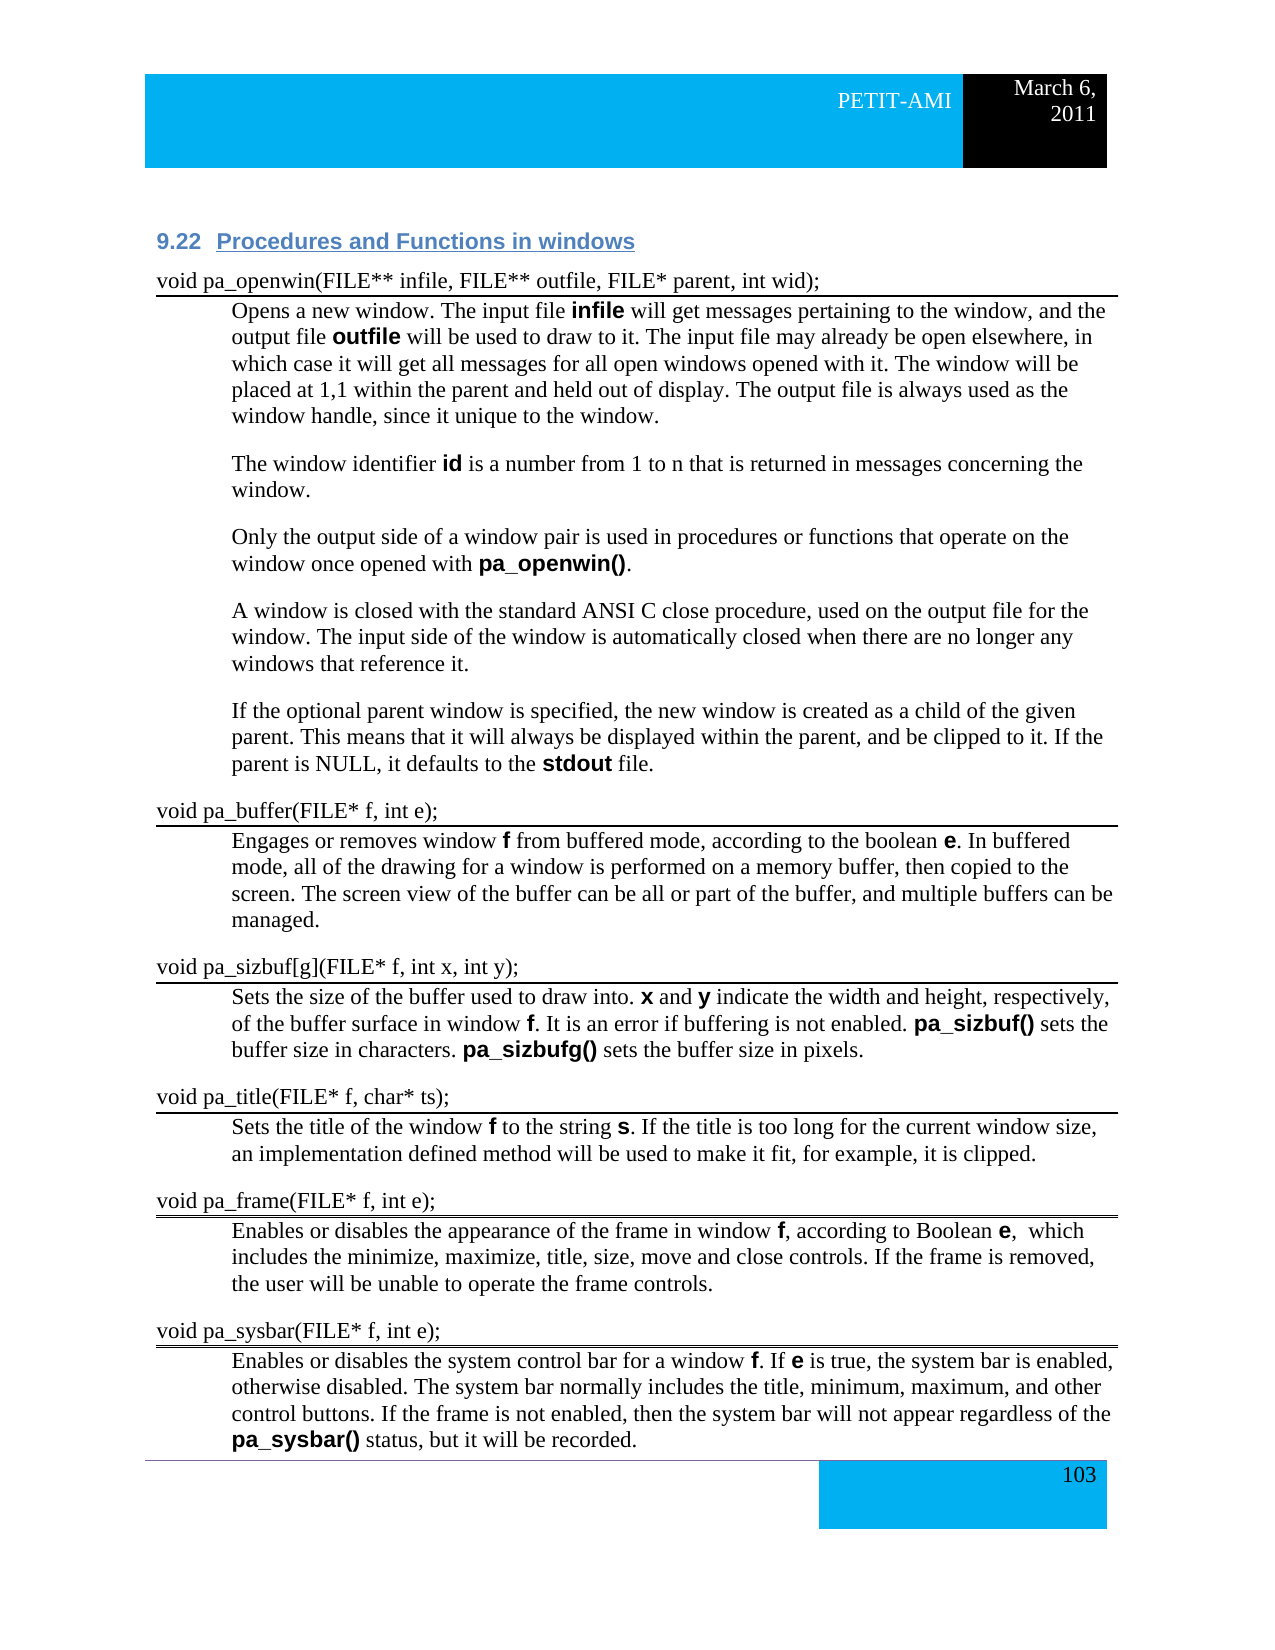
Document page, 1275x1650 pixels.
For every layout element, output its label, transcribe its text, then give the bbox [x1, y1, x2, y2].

text void pa_sysbar(FILE* f, int e); [156, 1317, 1118, 1345]
text Sets the title of the window f to the string s. If the title is too long for the current window size, an implementation defined method will be used to make it fit, for example, it is clipped. [231, 1114, 1118, 1166]
text void pa_frame(FILE* f, int e); [156, 1187, 1118, 1215]
subtitle Procedures and Functions in windows [156, 228, 1118, 254]
text void pa_sizbuf[g](FILE* f, int x, int y); [156, 953, 1118, 982]
text Sets the size of the buffer used to draw into. x and y indicate the width and height, respectively, of the buffer surface in window f. It is an error if buffering is not enabled. pa_sizbuf() sets the buffer size in characters. pa_sizbufg() sets the buffer size in pixels. [231, 984, 1118, 1062]
text void pa_buffer(FILE* f, int e); [156, 797, 1118, 825]
text void pa_openwin(FILE** infile, FILE** outfile, FILE* parent, int wid); [156, 267, 1118, 295]
text If the optional parent window is specified, the new window is created as a child of the given parent. This means that it will always be displayed within the parent, and be clipped to it. If the parent is NULL, it defaults to the stdout file. [231, 697, 1118, 776]
text Opens a new window. The input file infile will get messages pertaining to the window, and the output file outfile will be used to draw to it. The input file may already be open elsewhere, in which case it will get all messages for all open windows opened with it. The window will be placed at 1,1 within the parent and held out of display. The output file is always used as the window handle, since it unique to the window. [231, 297, 1118, 429]
text Only the output side of a window pair is used in procedures or functions that operate on the window once opened with pa_openwin(). [231, 523, 1118, 576]
text Enables or disables the appearance of the frame in window f, according to Boolean e, which includes the minimize, maximize, title, size, move and close controls. If the frame is removed, the user will be unable to operate the frame controls. [231, 1218, 1118, 1296]
text Engages or removes window f from buffered mode, according to the boolean e. In buffered mode, all of the drawing for a window is performed on a memory buffer, then copied to the screen. The screen view of the buffer can be all or part of the buffer, and multiple buffers can be managed. [231, 827, 1118, 932]
text void pa_title(FILE* f, char* ts); [156, 1083, 1118, 1112]
text The window identifier id is a number from 1 to n that is returned in messages concerning the window. [231, 449, 1118, 502]
text Enables or disables the system control bar for a window f. If e is true, the system bar is enabled, otherwise disabled. The system bar normally includes the title, minimum, maximum, and other control buttons. If the frame is not enabled, then the system bar will not appear regardless of the pa_sysbar() status, but it will be recorded. [231, 1348, 1118, 1453]
text A window is closed with the standard ANSI C close procedure, used on the output file for the window. The input side of the window is automatically closed when there are no longer any windows that reference it. [231, 597, 1118, 676]
